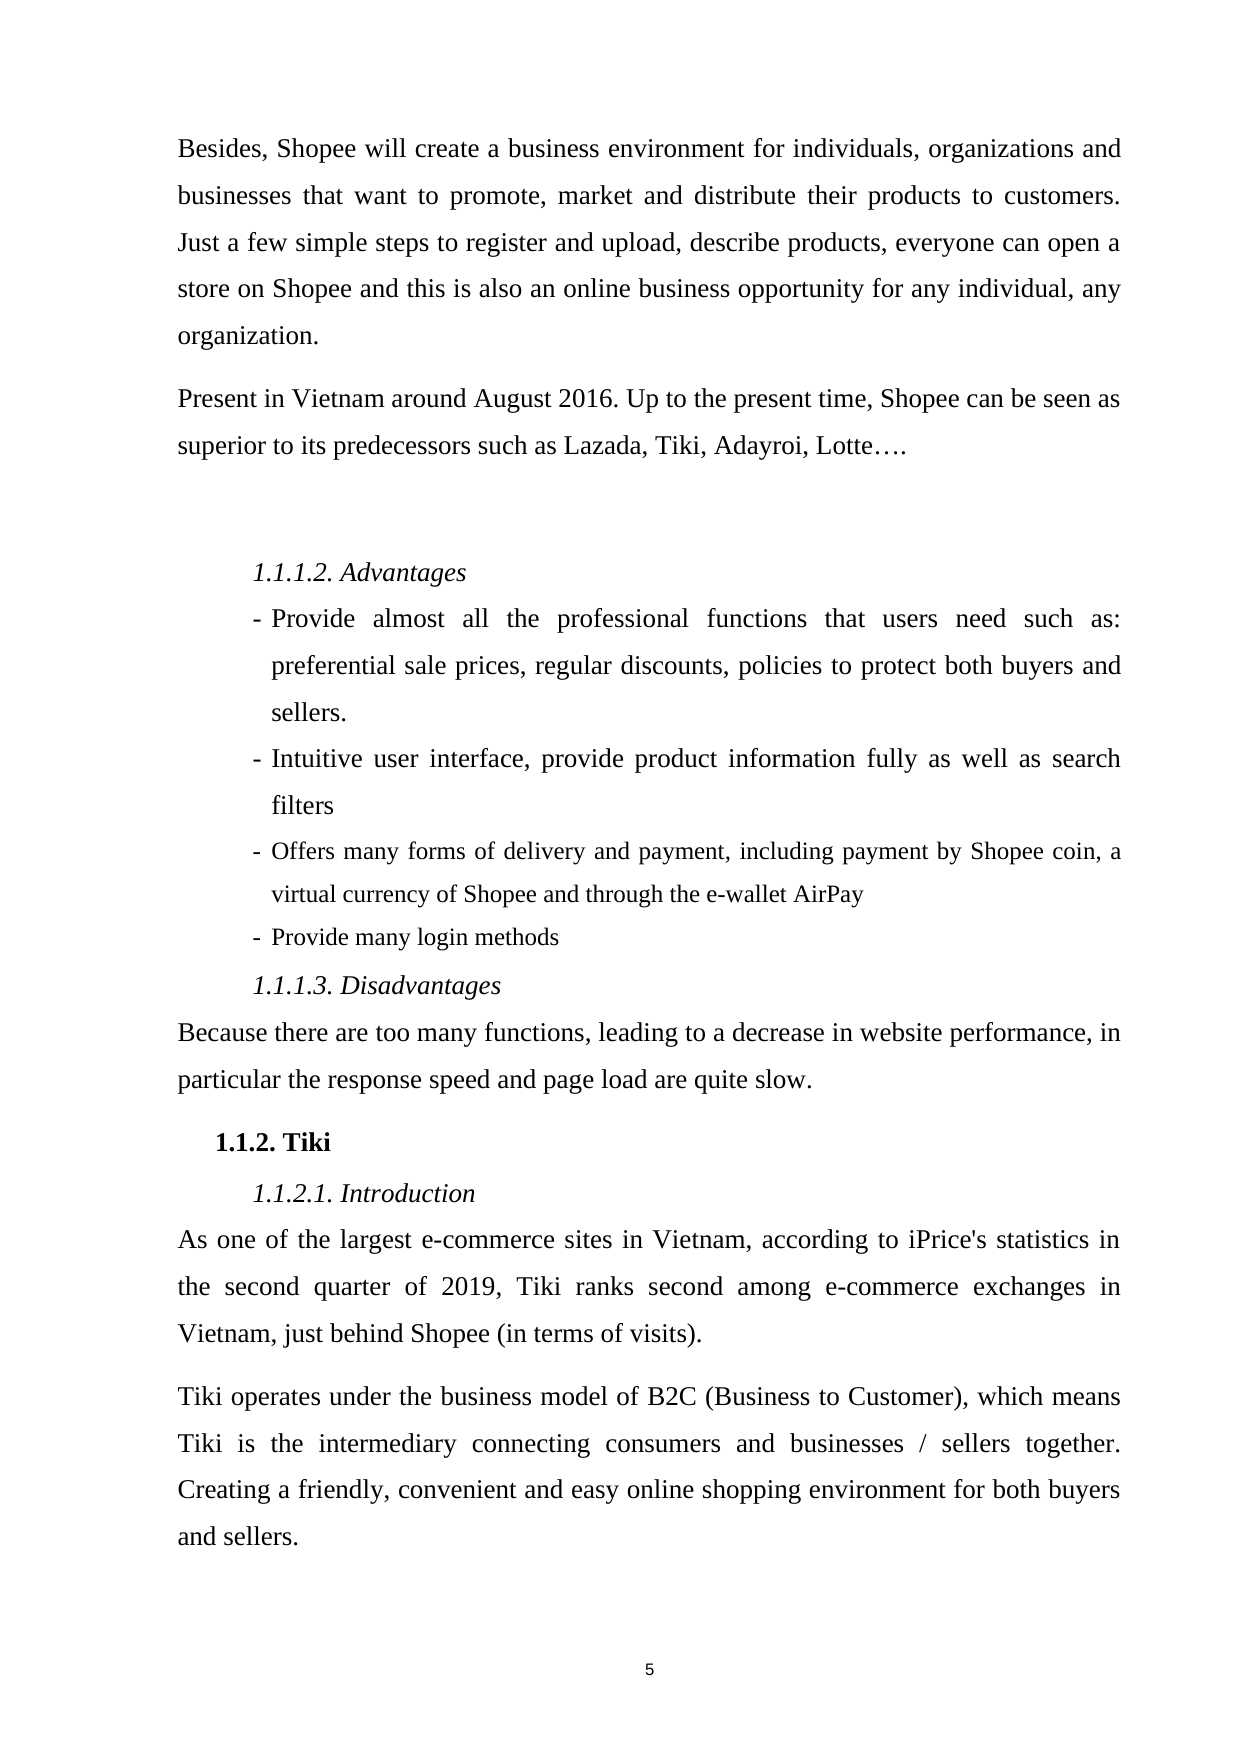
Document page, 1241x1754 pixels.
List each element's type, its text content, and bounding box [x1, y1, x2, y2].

subtitle Disadvantages [252, 969, 1122, 1001]
list Offers many forms of delivery and payment, including payment by Shopee coin, a virtual currency of Shopee and through the e-wallet AirPay [252, 836, 1122, 908]
list Intuitive user interface, provide product information fully as well as search filters [252, 742, 1122, 820]
subtitle Tiki [215, 1126, 1122, 1157]
text Besides, Shopee will create a business environment for individuals, organizations and businesses that want to promote, market and distribute their products to customers. Just a few simple steps to register and upload, describe products, everyone can open a store on Shopee and this is also an online business opportunity for any individual, any organization. [177, 132, 1122, 350]
text Tiki operates under the business model of B2C (Business to Customer), which means Tiki is the intermediary connecting consumers and businesses / sellers together. Creating a friendly, convenient and easy online shopping environment for both buyers and sellers. [177, 1380, 1122, 1551]
subtitle Introduction [252, 1177, 1122, 1208]
list Provide many login methods [252, 922, 1122, 951]
text As one of the largest e-commerce sites in Vietnam, according to iPrice's statistics in the second quarter of 2019, Tiki ranks second among e-commerce exchanges in Vietnam, just behind Shopee (in terms of visits). [177, 1223, 1122, 1348]
list Provide almost all the professional functions that users need such as: preferential sale prices, regular discounts, policies to protect both buyers and sellers. [252, 602, 1122, 727]
subtitle Advantages [252, 556, 1122, 587]
text Present in Vietnam around August 2016. Up to the present time, Shopee can be seen as superior to its predecessors such as Lazada, Tiki, Adayroi, Lotte…. [177, 382, 1122, 460]
text Because there are too many functions, leading to a decrease in website performance, in particular the response speed and page load are quite slow. [177, 1016, 1122, 1094]
